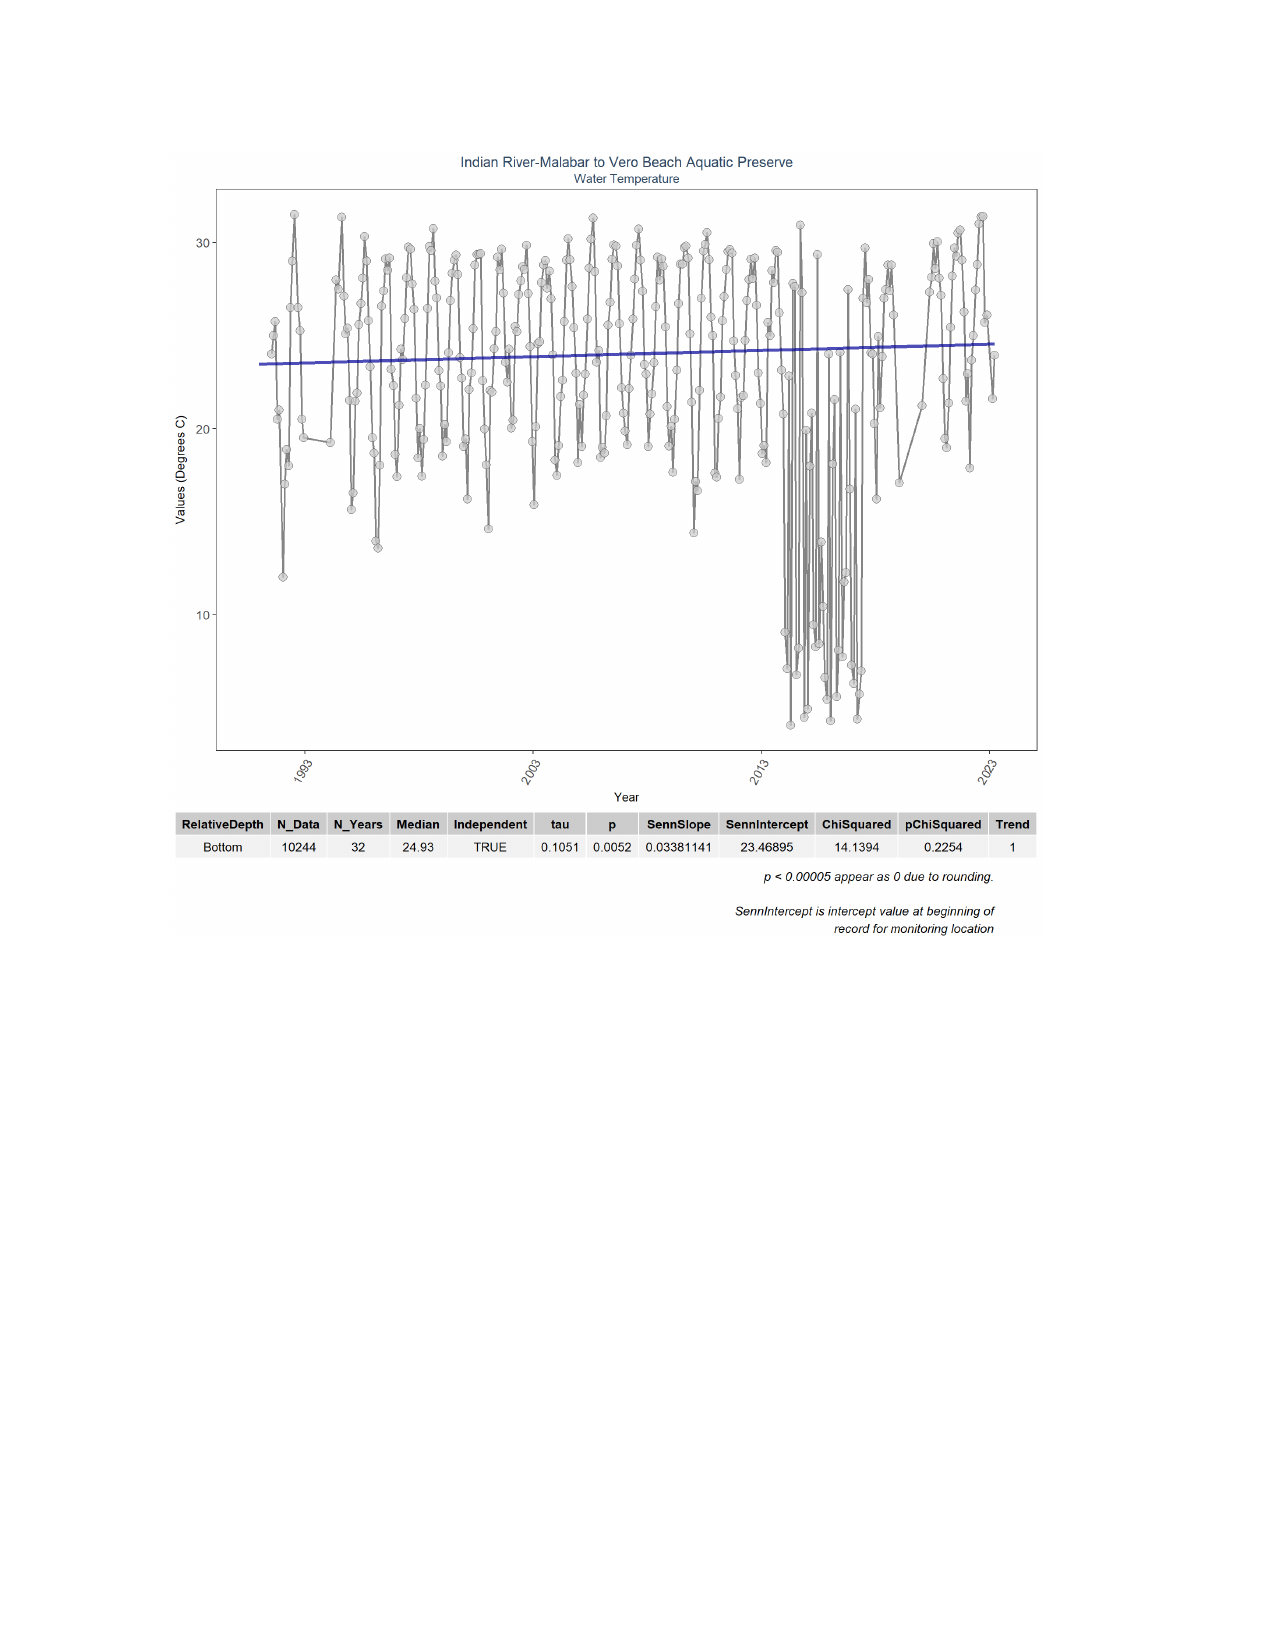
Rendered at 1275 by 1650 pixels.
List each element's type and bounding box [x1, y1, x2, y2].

picture [168, 150, 1044, 938]
